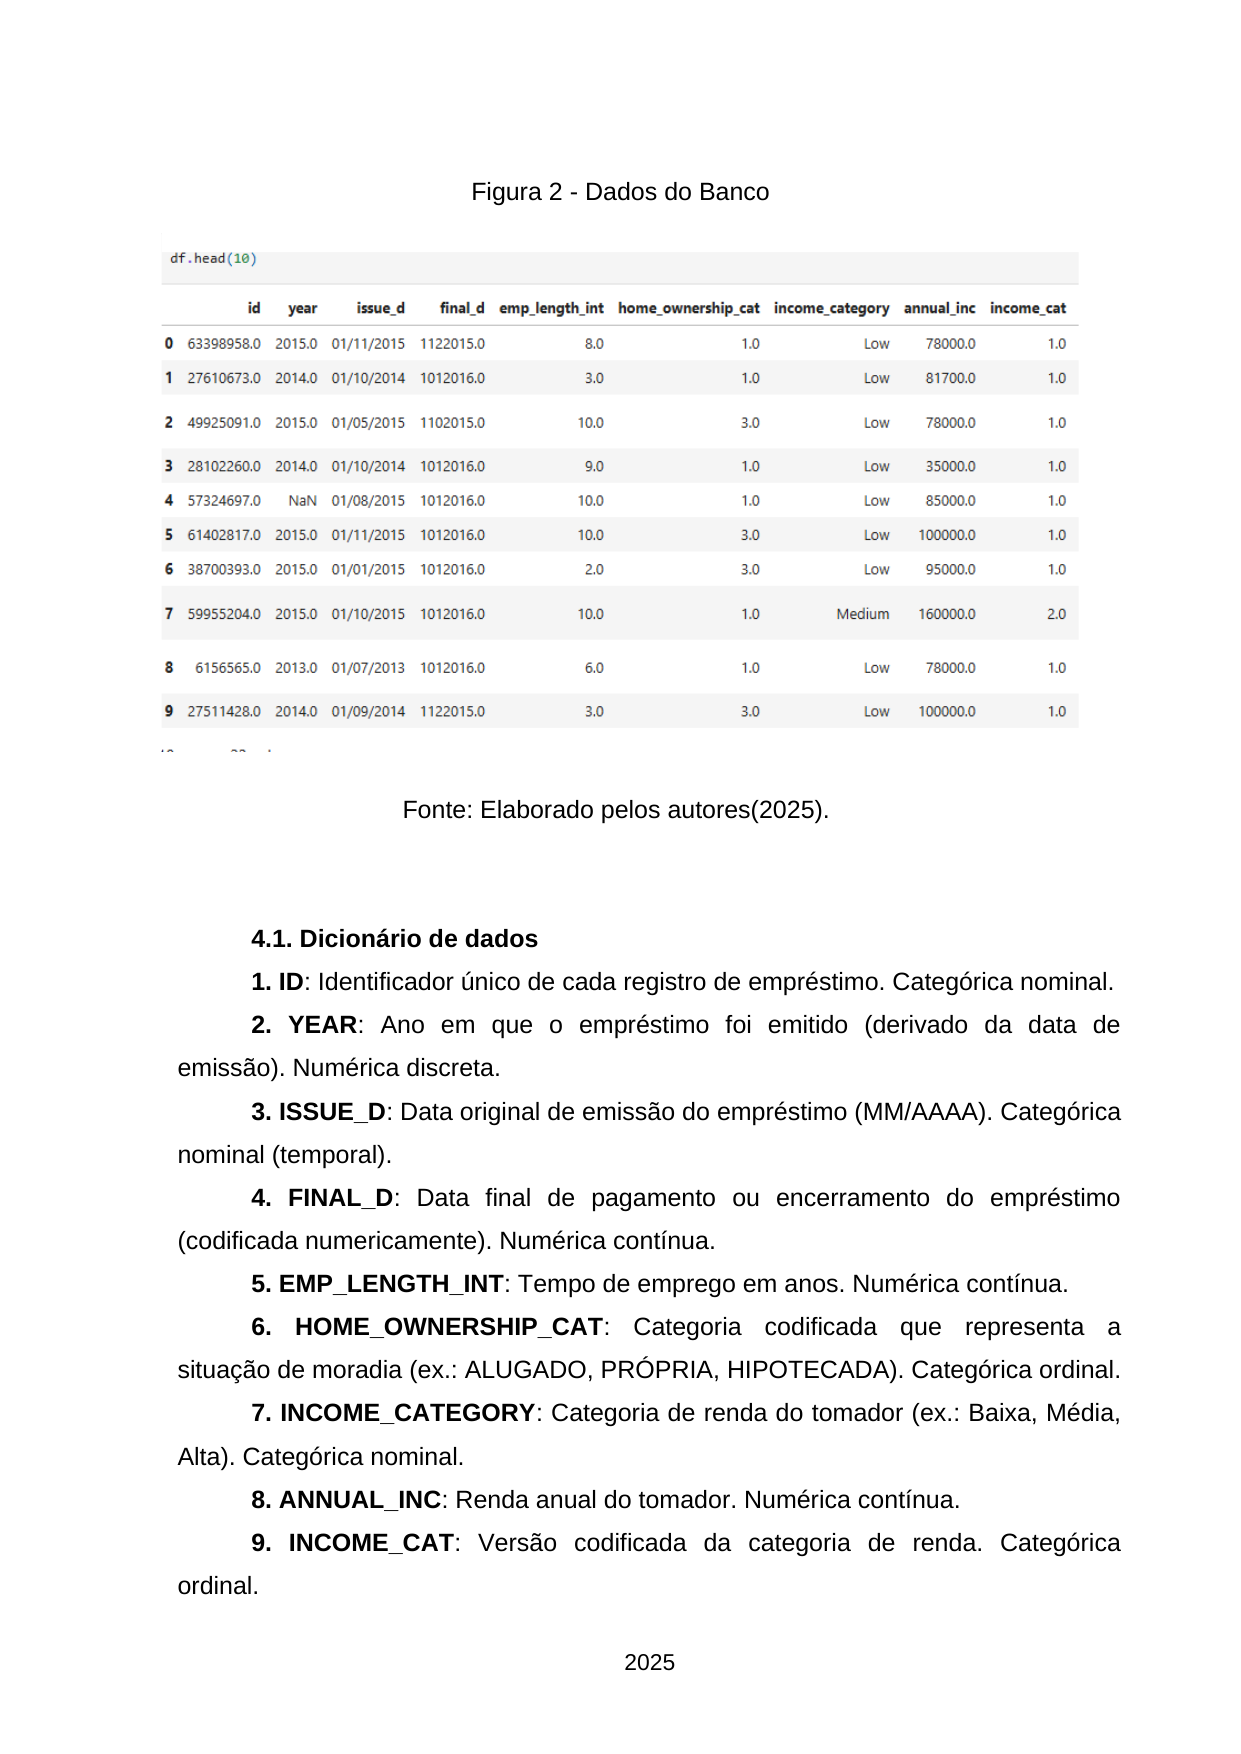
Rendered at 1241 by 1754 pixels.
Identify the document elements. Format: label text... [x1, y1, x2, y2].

text Fonte: Elaborado pelos autores(2025). [327, 795, 1122, 823]
subtitle 4.1. Dicionário de dados [177, 924, 1122, 953]
text 3. ISSUE_D: Data original de emissão do empréstimo (MM/AAAA). Categórica nominal (temporal). [177, 1097, 1122, 1168]
text 4. FINAL_D: Data final de pagamento ou encerramento do empréstimo (codificada numericamente). Numérica contínua. [177, 1183, 1122, 1255]
text 9. INCOME_CAT: Versão codificada da categoria de renda. Categórica ordinal. [177, 1528, 1122, 1600]
text 1. ID: Identificador único de cada registro de empréstimo. Categórica nominal. [177, 967, 1122, 996]
text 8. ANNUAL_INC: Renda anual do tomador. Numérica contínua. [177, 1485, 1122, 1513]
text 7. INCOME_CATEGORY: Categoria de renda do tomador (ex.: Baixa, Média, Alta). Categórica nominal. [177, 1398, 1122, 1470]
text 6. HOME_OWNERSHIP_CAT: Categoria codificada que representa a situação de moradia (ex.: ALUGADO, PRÓPRIA, HIPOTECADA). Categórica ordinal. [177, 1312, 1122, 1384]
text 5. EMP_LENGTH_INT: Tempo de emprego em anos. Numérica contínua. [177, 1269, 1122, 1298]
text 2. YEAR: Ano em que o empréstimo foi emitido (derivado da data de emissão). Numérica discreta. [177, 1010, 1122, 1082]
picture [161, 253, 1079, 752]
